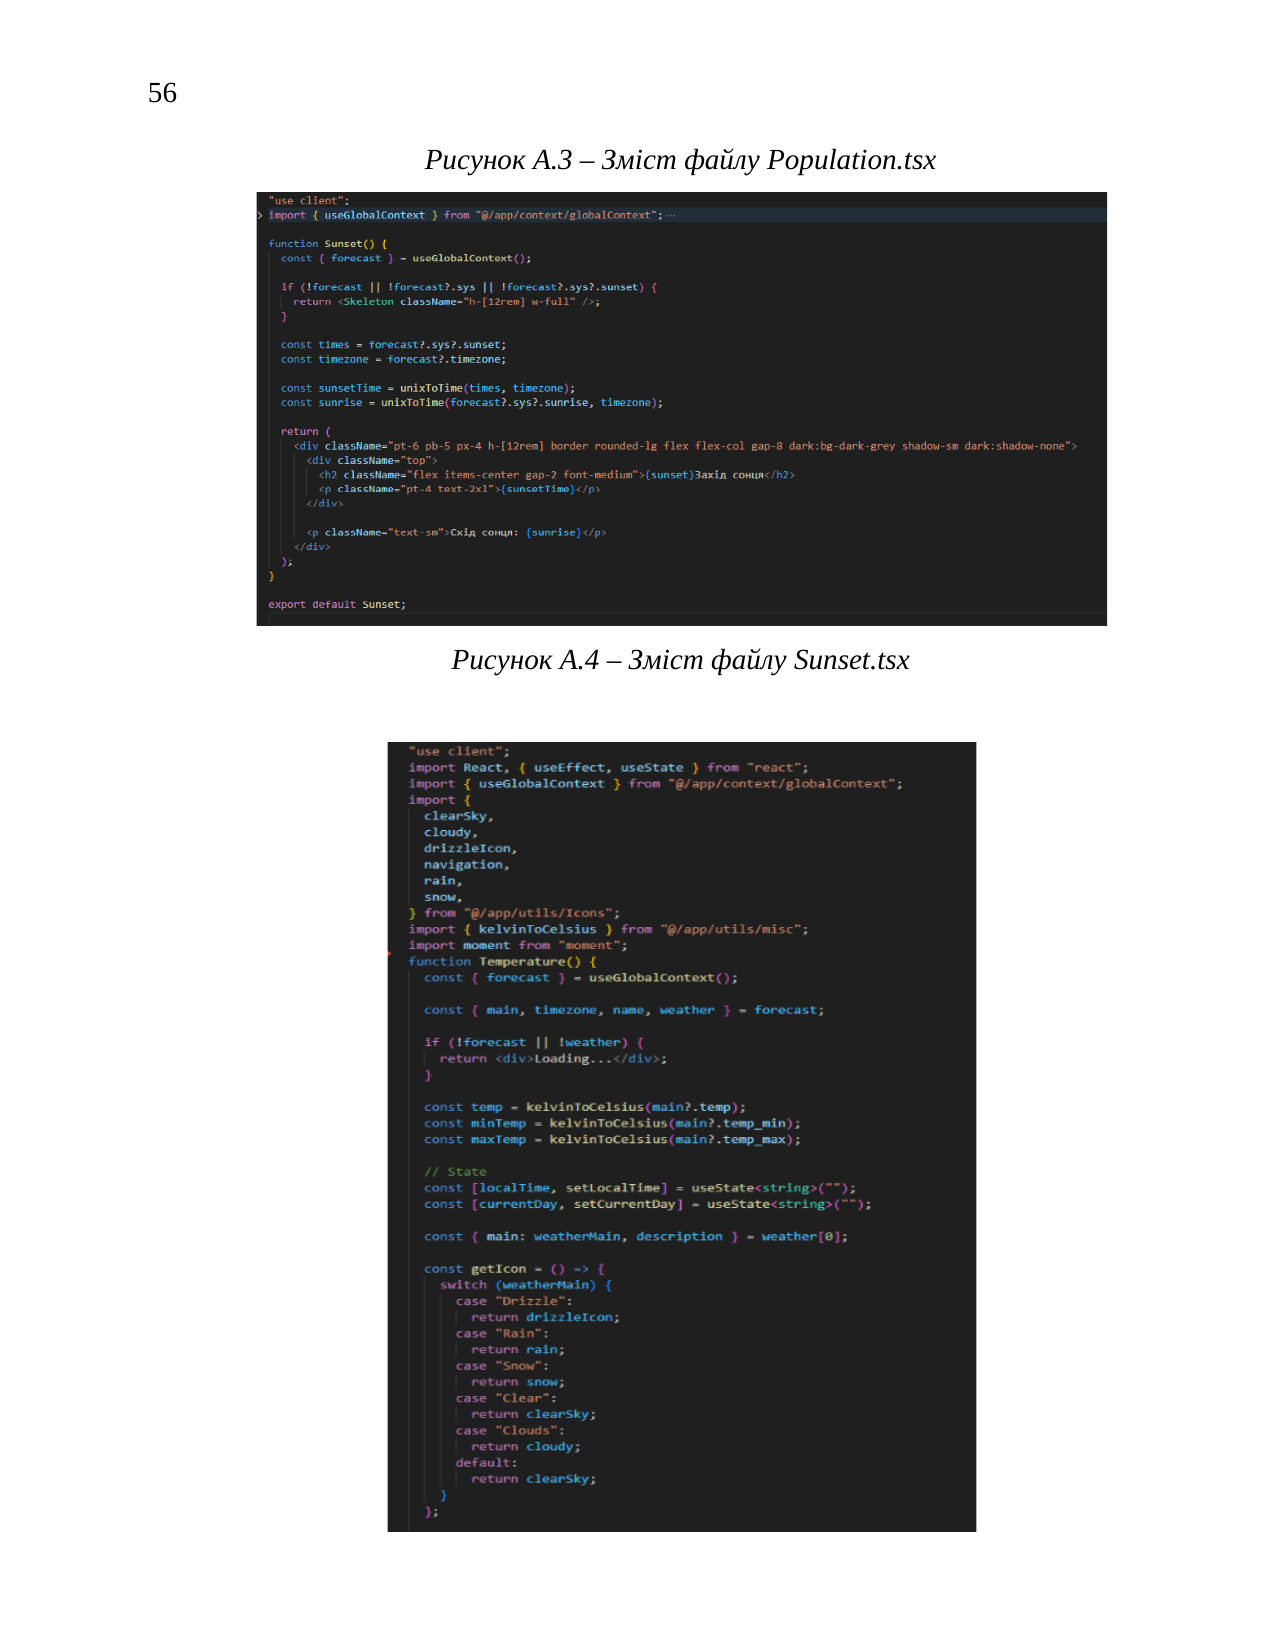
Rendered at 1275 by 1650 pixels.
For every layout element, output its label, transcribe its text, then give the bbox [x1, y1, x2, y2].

picture [256, 192, 1108, 626]
text Рисунок A.4 – Зміст файлу Sunset.tsx [148, 642, 1216, 676]
text Рисунок A.3 – Зміст файлу Population.tsx [148, 142, 1216, 176]
picture [387, 742, 977, 1532]
